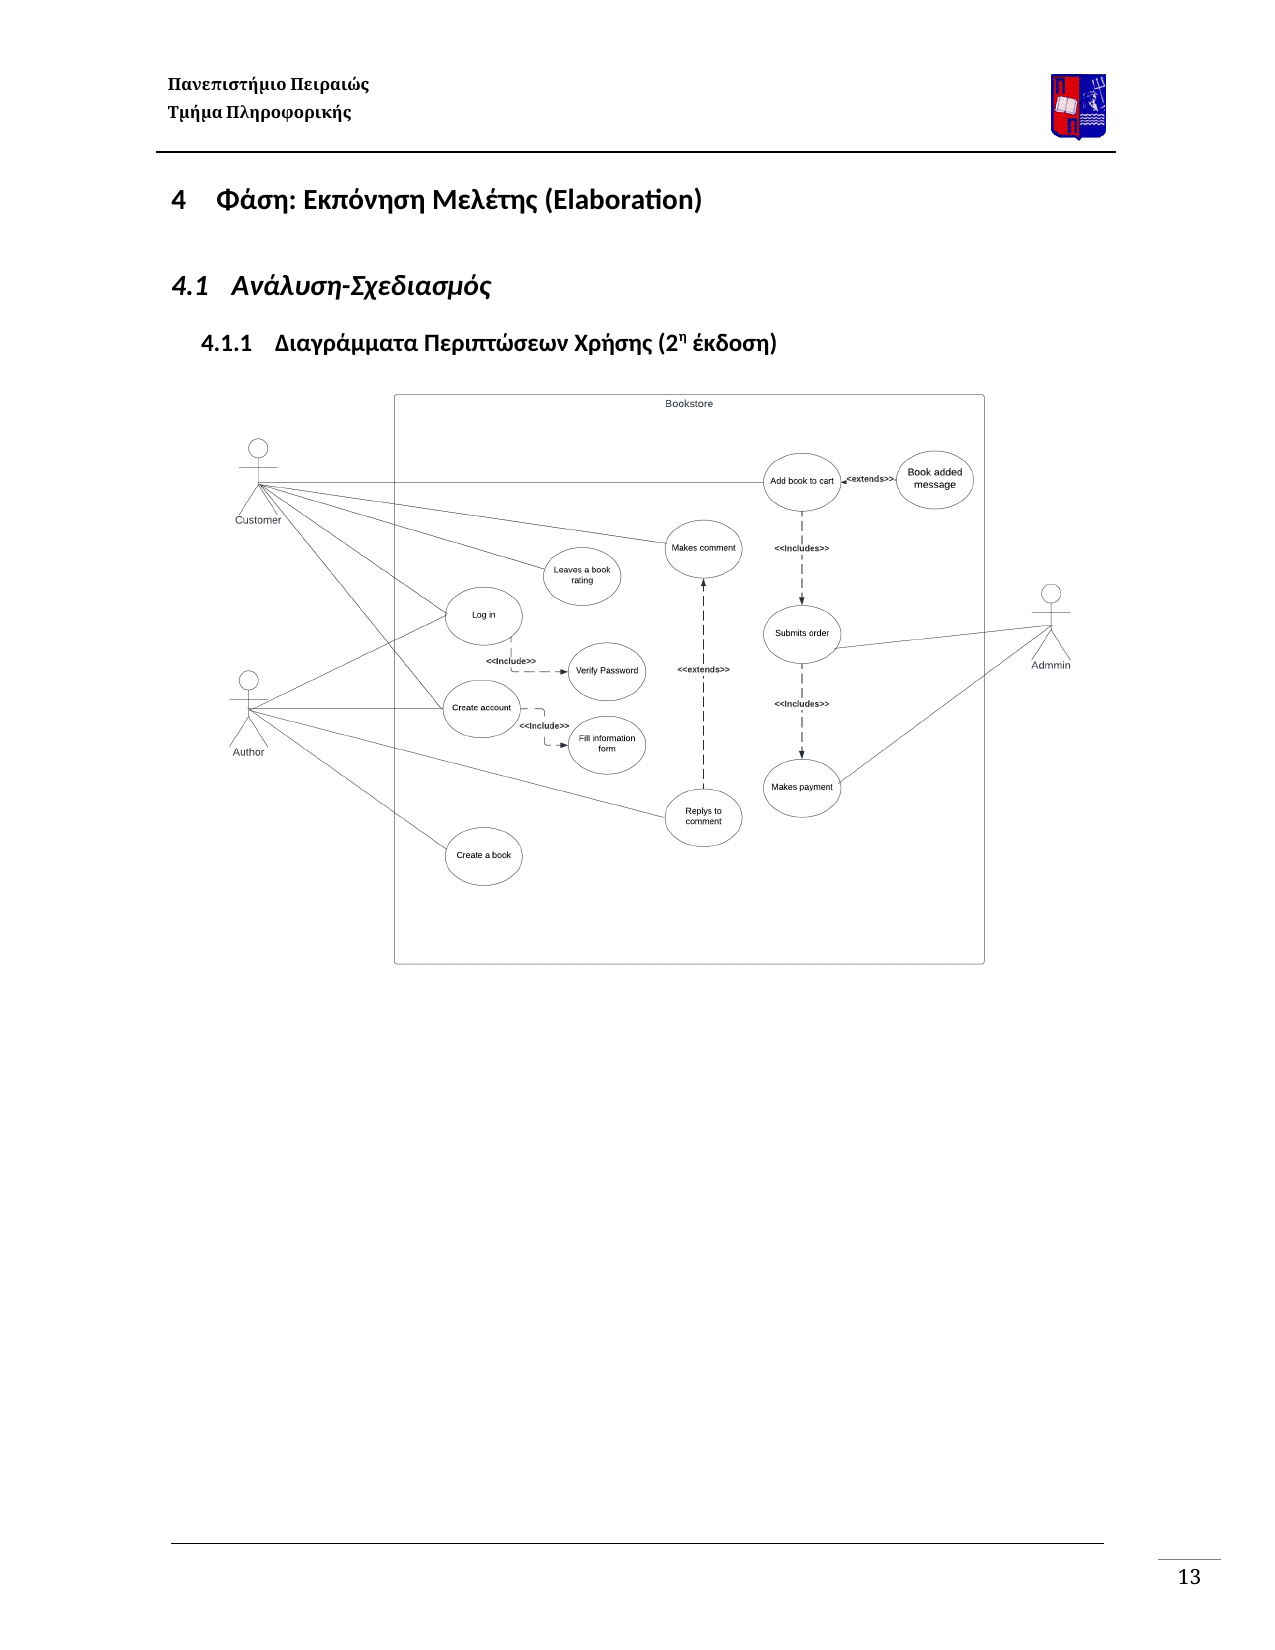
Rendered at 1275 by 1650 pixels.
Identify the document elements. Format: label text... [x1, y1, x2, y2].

text Διαγράμματα Περιπτώσεων Χρήσης (2η έκδοση) [201, 327, 1104, 358]
text Ανάλυση-Σχεδιασμός [171, 267, 1104, 302]
picture [171, 364, 1104, 983]
text Φάση: Εκπόνηση Μελέτης (Elaboration) [171, 181, 1104, 217]
picture [1051, 74, 1106, 141]
